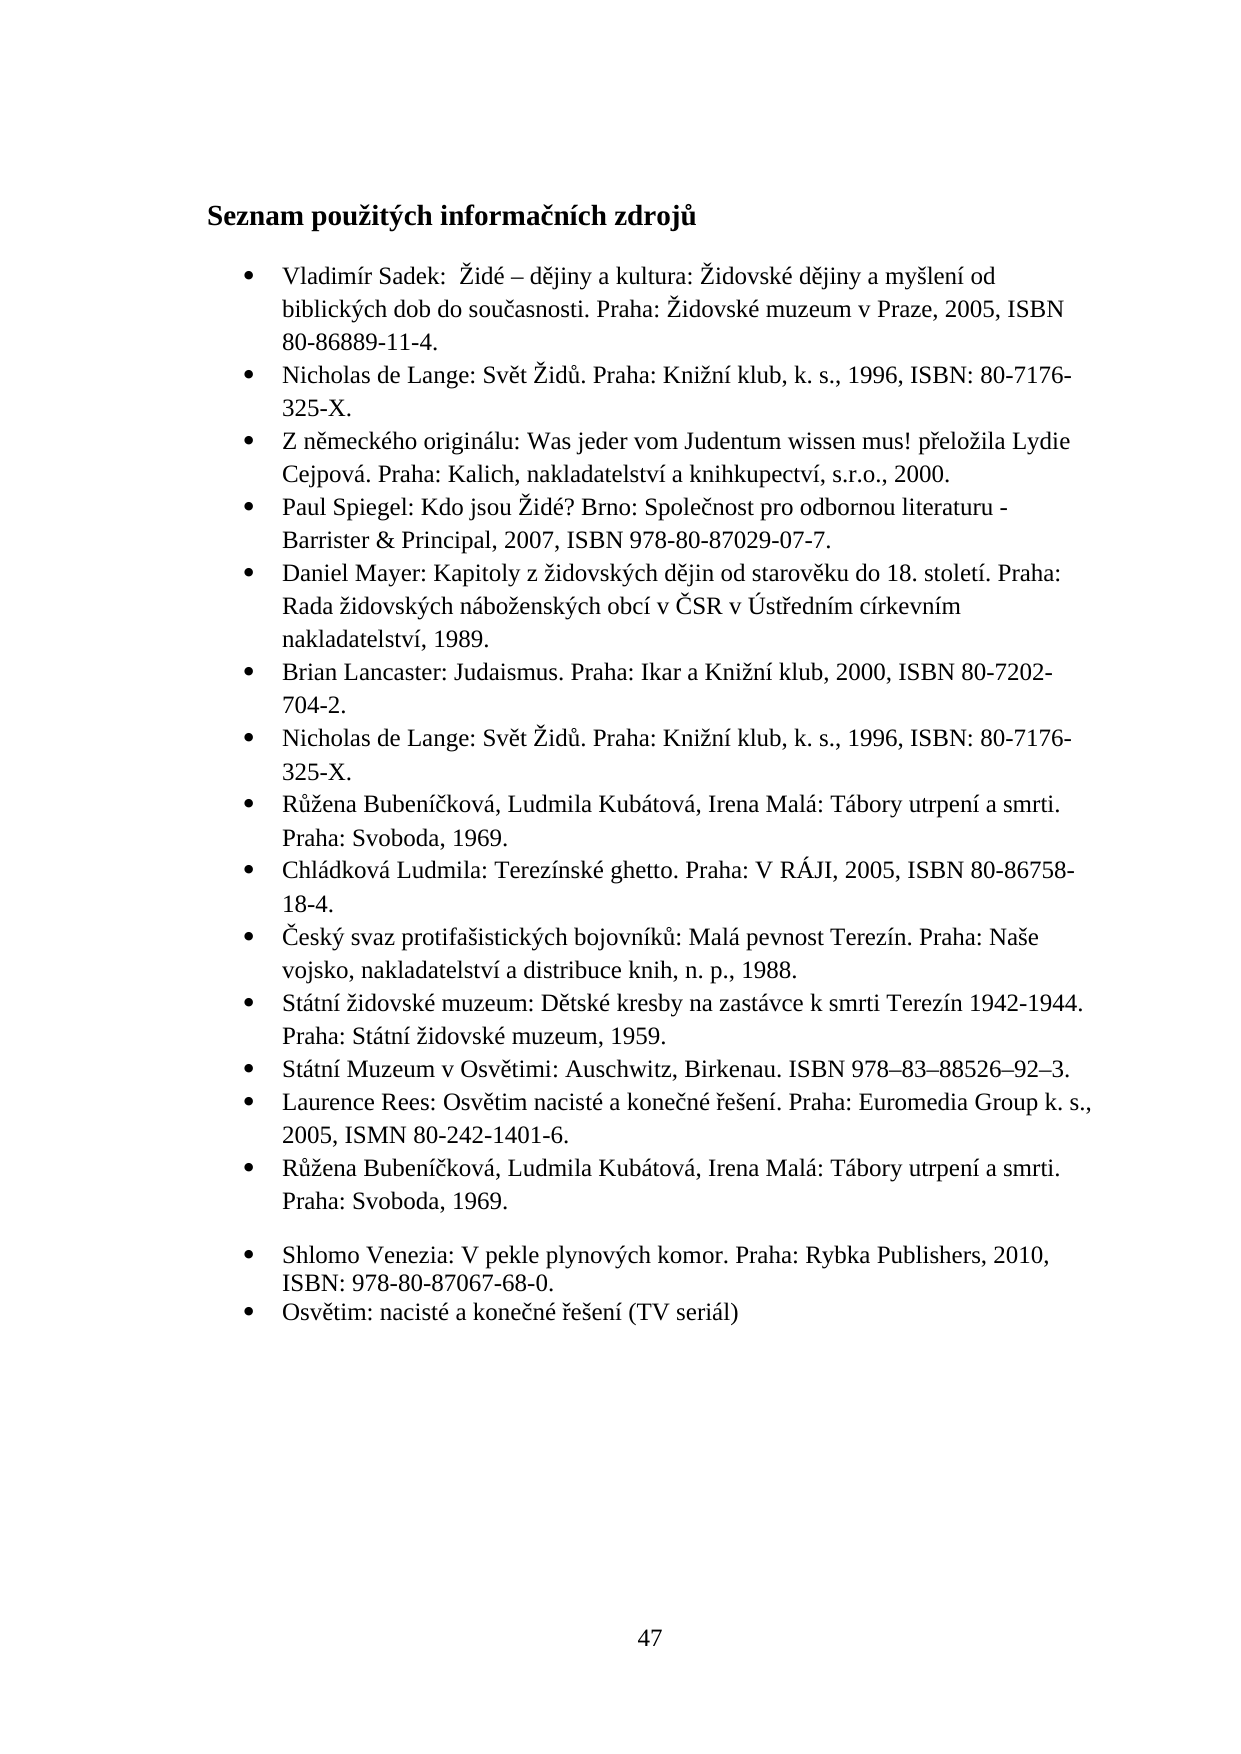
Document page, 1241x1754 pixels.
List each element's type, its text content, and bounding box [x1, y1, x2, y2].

list Chládková Ludmila: Terezínské ghetto. Praha: V RÁJI, 2005, ISBN 80-86758-18-4. [244, 856, 1092, 917]
list Brian Lancaster: Judaismus. Praha: Ikar a Knižní klub, 2000, ISBN 80-7202-704-2. [244, 657, 1092, 719]
list Nicholas de Lange: Svět Židů. Praha: Knižní klub, k. s., 1996, ISBN: 80-7176-325-X. [244, 723, 1092, 785]
list Osvětim: nacisté a konečné řešení (TV seriál) [244, 1297, 1092, 1326]
list Státní židovské muzeum: Dětské kresby na zastávce k smrti Terezín 1942-1944. Praha: Státní židovské muzeum, 1959. [244, 988, 1092, 1049]
list Nicholas de Lange: Svět Židů. Praha: Knižní klub, k. s., 1996, ISBN: 80-7176-325-X. [244, 360, 1092, 422]
list Státní Muzeum v Osvětimi: Auschwitz, Birkenau. ISBN 978–83–88526–92–3. [244, 1054, 1092, 1082]
list Laurence Rees: Osvětim nacisté a konečné řešení. Praha: Euromedia Group k. s., 2005, ISMN 80-242-1401-6. [244, 1087, 1092, 1148]
list Paul Spiegel: Kdo jsou Židé? Brno: Společnost pro odbornou literaturu - Barrister & Principal, 2007, ISBN 978-80-87029-07-7. [244, 492, 1092, 554]
list Vladimír Sadek: Židé – dějiny a kultura: Židovské dějiny a myšlení od biblických dob do současnosti. Praha: Židovské muzeum v Praze, 2005, ISBN 80-86889-11-4. [244, 261, 1092, 356]
list Růžena Bubeníčková, Ludmila Kubátová, Irena Malá: Tábory utrpení a smrti. Praha: Svoboda, 1969. [244, 789, 1092, 851]
list Český svaz protifašistických bojovníků: Malá pevnost Terezín. Praha: Naše vojsko, nakladatelství a distribuce knih, n. p., 1988. [244, 922, 1092, 983]
list Růžena Bubeníčková, Ludmila Kubátová, Irena Malá: Tábory utrpení a smrti. Praha: Svoboda, 1969. [244, 1153, 1092, 1214]
list Z německého originálu: Was jeder vom Judentum wissen mus! přeložila Lydie Cejpová. Praha: Kalich, nakladatelství a knihkupectví, s.r.o., 2000. [244, 426, 1092, 488]
subtitle Seznam použitých informačních zdrojů [207, 198, 1092, 231]
list Shlomo Venezia: V pekle plynových komor. Praha: Rybka Publishers, 2010, ISBN: 978-80-87067-68-0. [244, 1240, 1092, 1297]
list Daniel Mayer: Kapitoly z židovských dějin od starověku do 18. století. Praha: Rada židovských náboženských obcí v ČSR v Ústředním církevním nakladatelství, 1989. [244, 558, 1092, 653]
